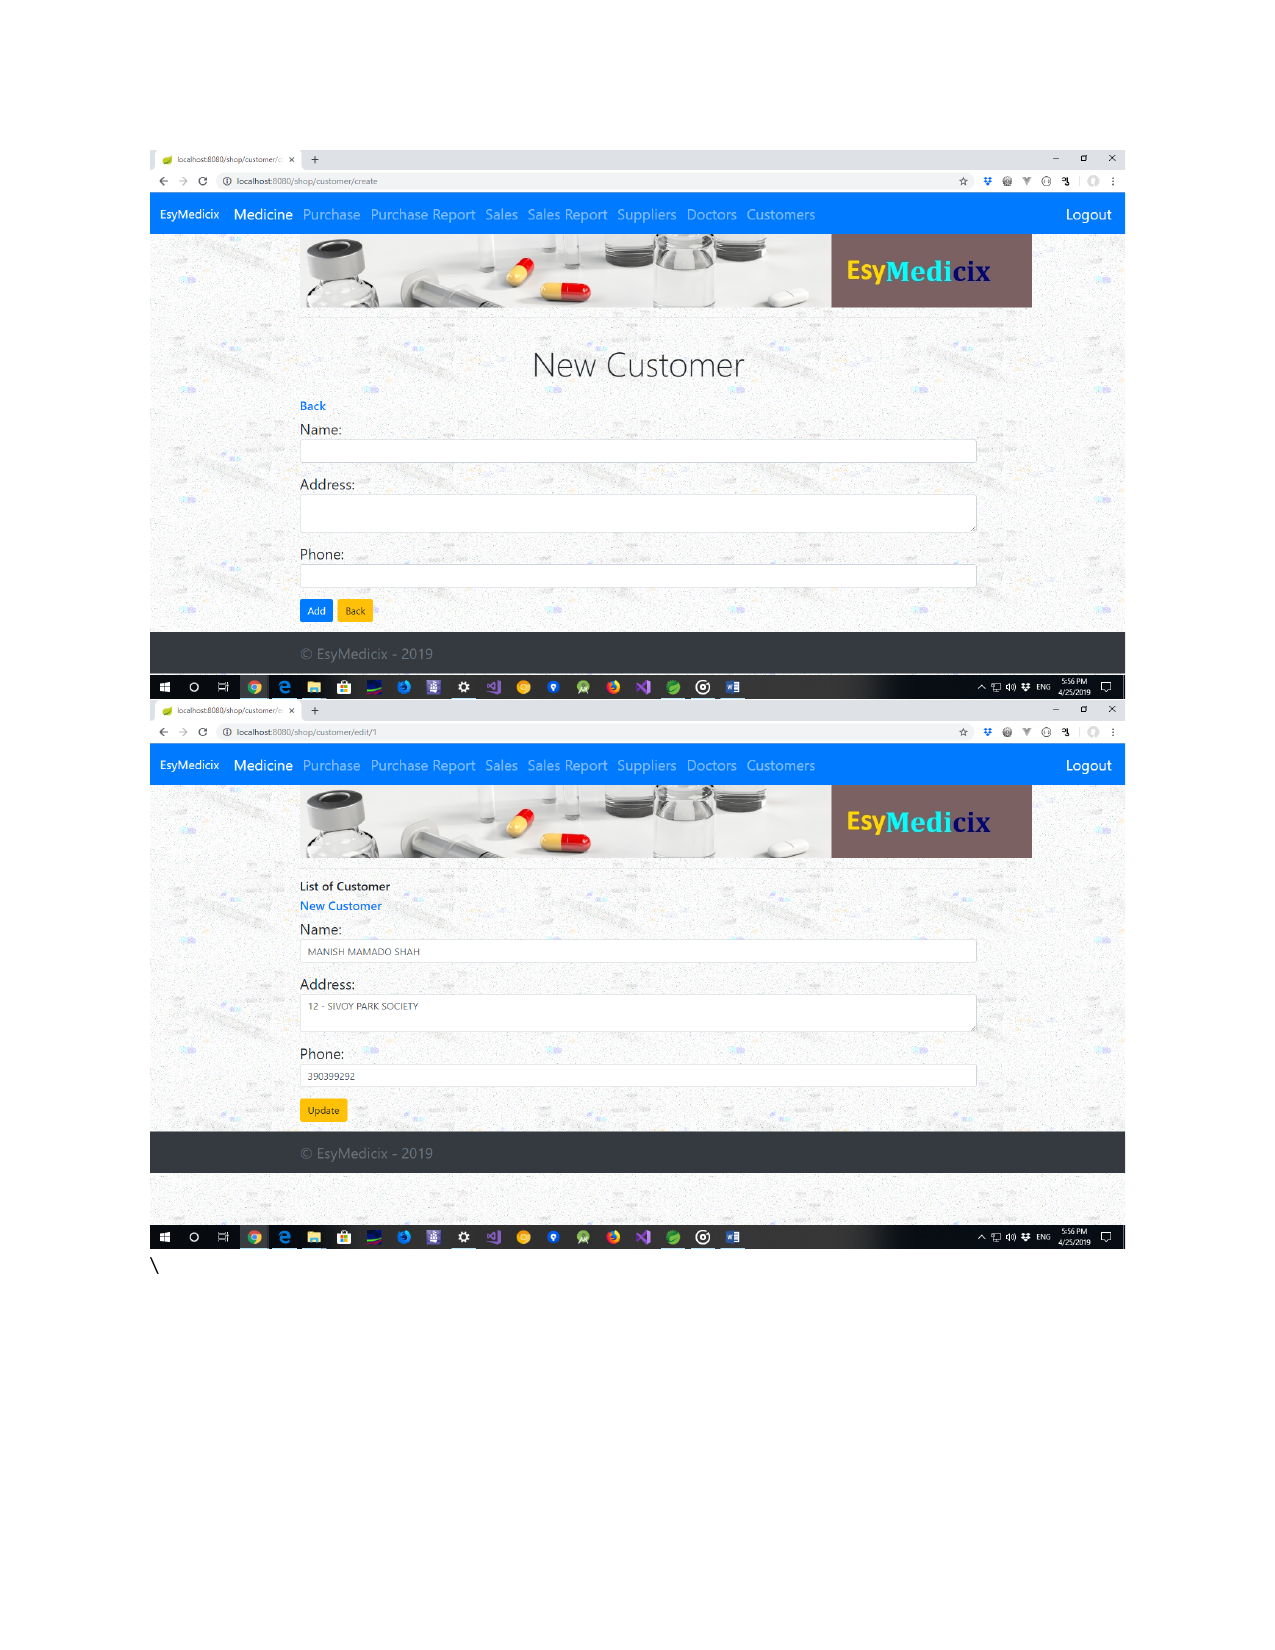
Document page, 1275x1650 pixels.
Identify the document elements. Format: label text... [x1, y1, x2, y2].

picture [150, 700, 1125, 1249]
text \ [150, 1249, 1125, 1279]
picture [150, 150, 1125, 699]
